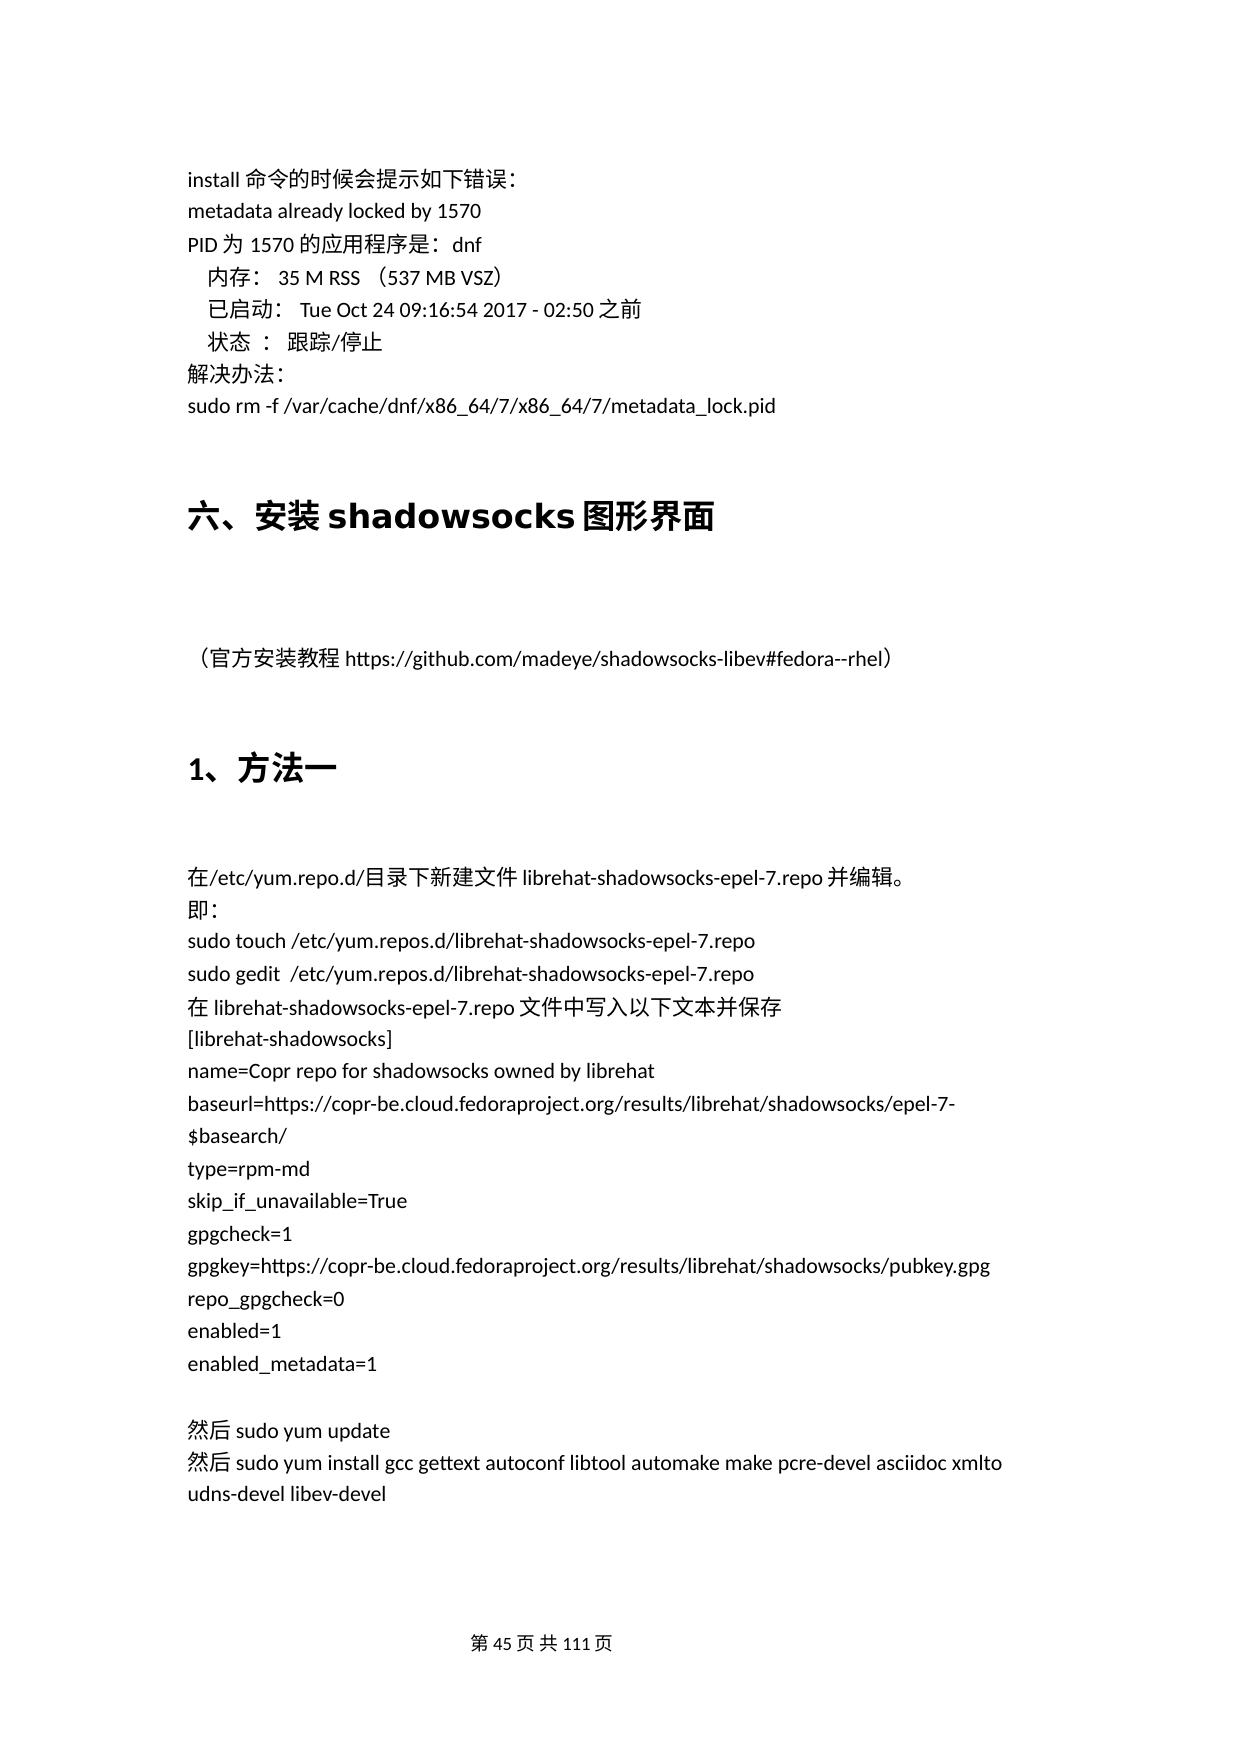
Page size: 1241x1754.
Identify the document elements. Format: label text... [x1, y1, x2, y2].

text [187, 162, 1053, 194]
text （官方安装教程https://github.com/madeye/shadowsocks-libev#fedora--rhel） [187, 641, 1053, 673]
text 已启动： Tue Oct 24 09:16:54 2017 - 02:50之前 [187, 292, 1053, 324]
text 状态 ： 跟踪/停止 [187, 324, 1053, 357]
text PID 为 1570 的应用程序是：dnf [187, 227, 1053, 259]
text enabled=1 [187, 1315, 1053, 1347]
text 在librehat-shadowsocks-epel-7.repo文件中写入以下文本并保存 [187, 990, 1053, 1022]
text metadata already locked by 1570 [187, 194, 1053, 227]
text repo_gpgcheck=0 [187, 1282, 1053, 1315]
subtitle 1、方法一 [187, 733, 1053, 798]
subtitle 六、安装shadowsocks图形界面 [187, 482, 1053, 547]
text 解决办法： [187, 357, 1053, 389]
text 内存： 35 M RSS （537 MB VSZ） [187, 259, 1053, 292]
text name=Copr repo for shadowsocks owned by librehat [187, 1055, 1053, 1087]
text sudo rm -f /var/cache/dnf/x86_64/7/x86_64/7/metadata_lock.pid [187, 389, 1053, 422]
text enabled_metadata=1 [187, 1347, 1053, 1380]
text gpgcheck=1 [187, 1217, 1053, 1250]
text 然后sudo yum update [187, 1412, 1053, 1445]
text 即： [187, 892, 1053, 925]
text type=rpm-md [187, 1152, 1053, 1185]
text gpgkey=https://copr-be.cloud.fedoraproject.org/results/librehat/shadowsocks/pubkey.gpg [187, 1250, 1053, 1282]
text [librehat-shadowsocks] [187, 1022, 1053, 1055]
text 然后sudo yum install gcc gettext autoconf libtool automake make pcre-devel asciidoc xmlto udns-devel libev-devel [187, 1445, 1053, 1510]
text baseurl=https://copr-be.cloud.fedoraproject.org/results/librehat/shadowsocks/epel-7-$basearch/ [187, 1087, 1053, 1152]
text sudo gedit /etc/yum.repos.d/librehat-shadowsocks-epel-7.repo [187, 957, 1053, 990]
text 在/etc/yum.repo.d/目录下新建文件librehat-shadowsocks-epel-7.repo并编辑。 [187, 860, 1053, 892]
text sudo touch /etc/yum.repos.d/librehat-shadowsocks-epel-7.repo [187, 925, 1053, 957]
text skip_if_unavailable=True [187, 1185, 1053, 1217]
